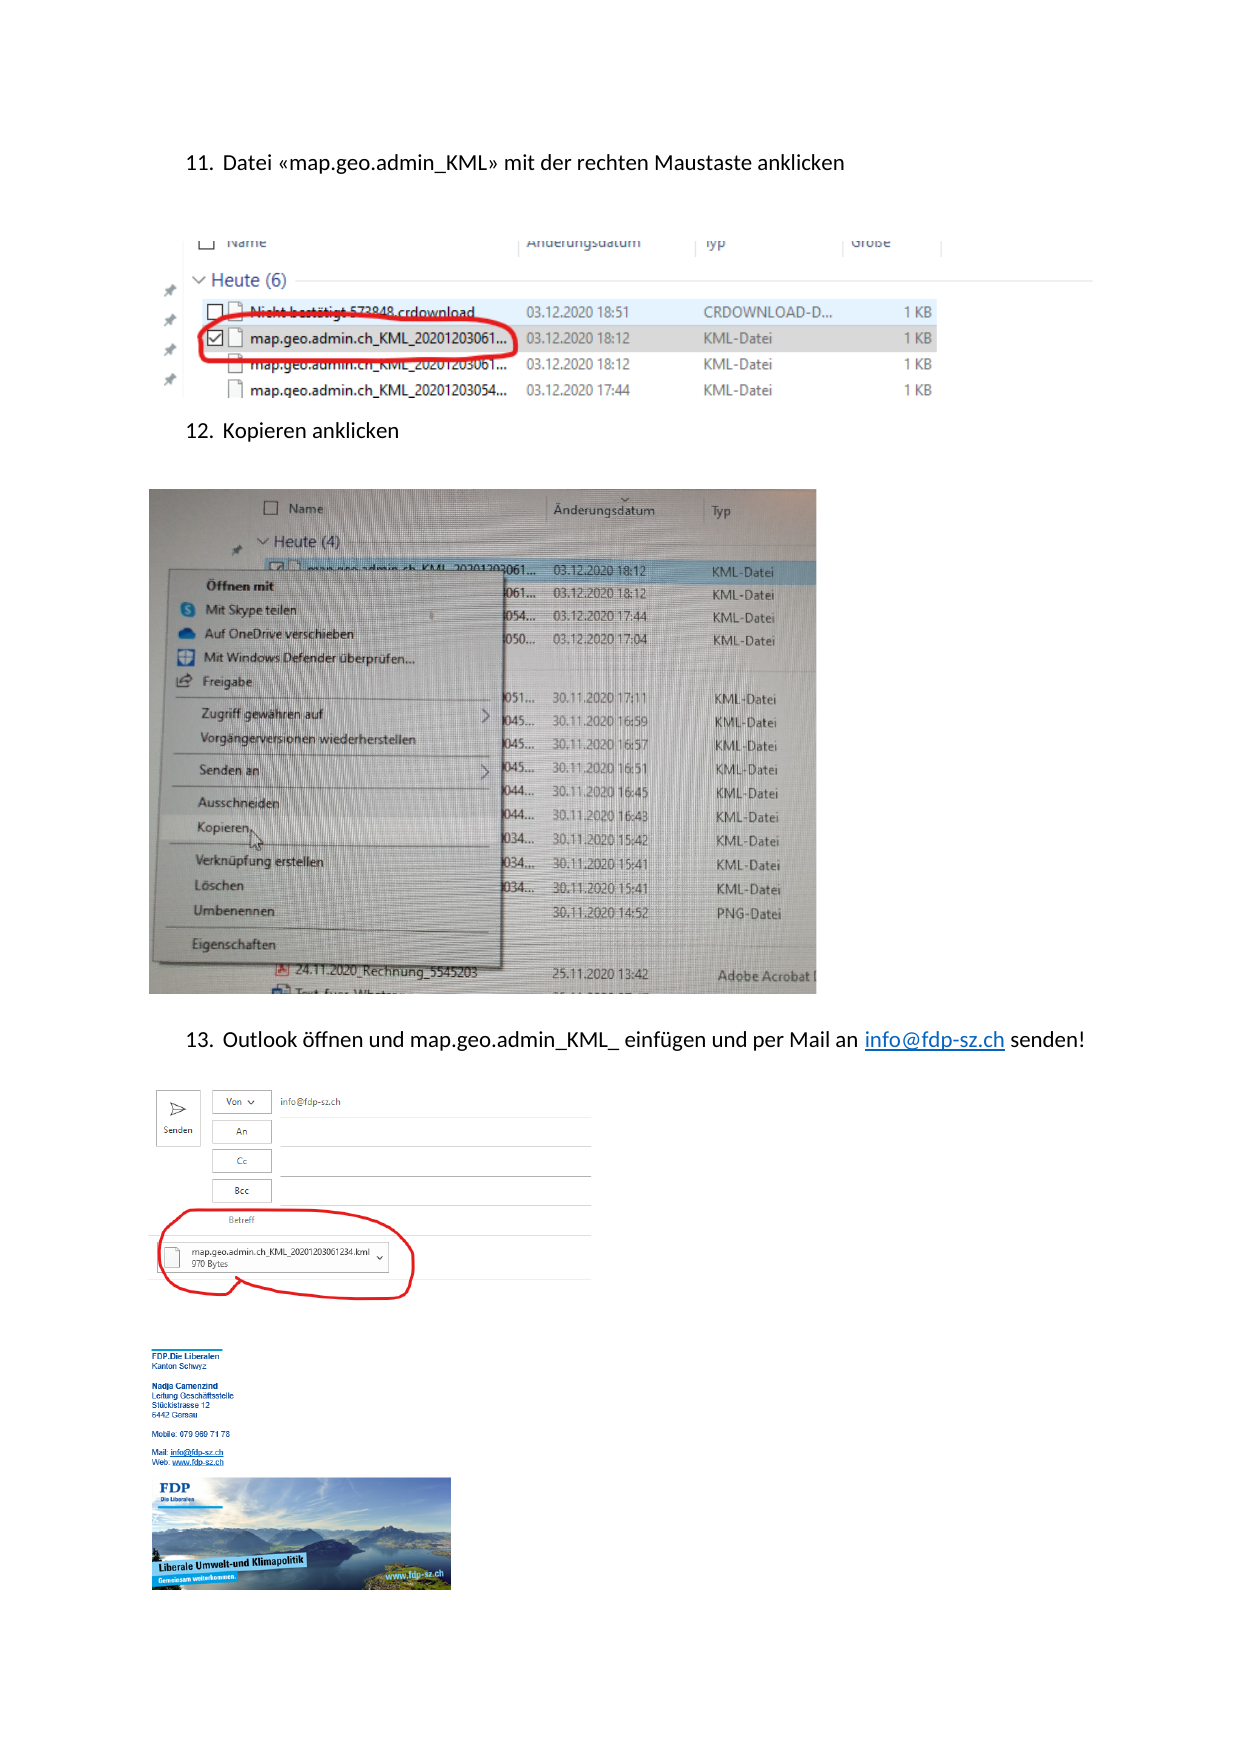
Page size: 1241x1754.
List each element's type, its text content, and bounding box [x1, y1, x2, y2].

picture [147, 1081, 592, 1628]
picture [147, 489, 816, 993]
picture [147, 241, 1093, 398]
list Kopieren anklicken [185, 416, 1093, 444]
list Datei «map.geo.admin_KML» mit der rechten Maustaste anklicken [185, 148, 1093, 176]
list Outlook öffnen und map.geo.admin_KML_ einfügen und per Mail an info@fdp-sz.ch senden! [185, 1025, 1093, 1053]
